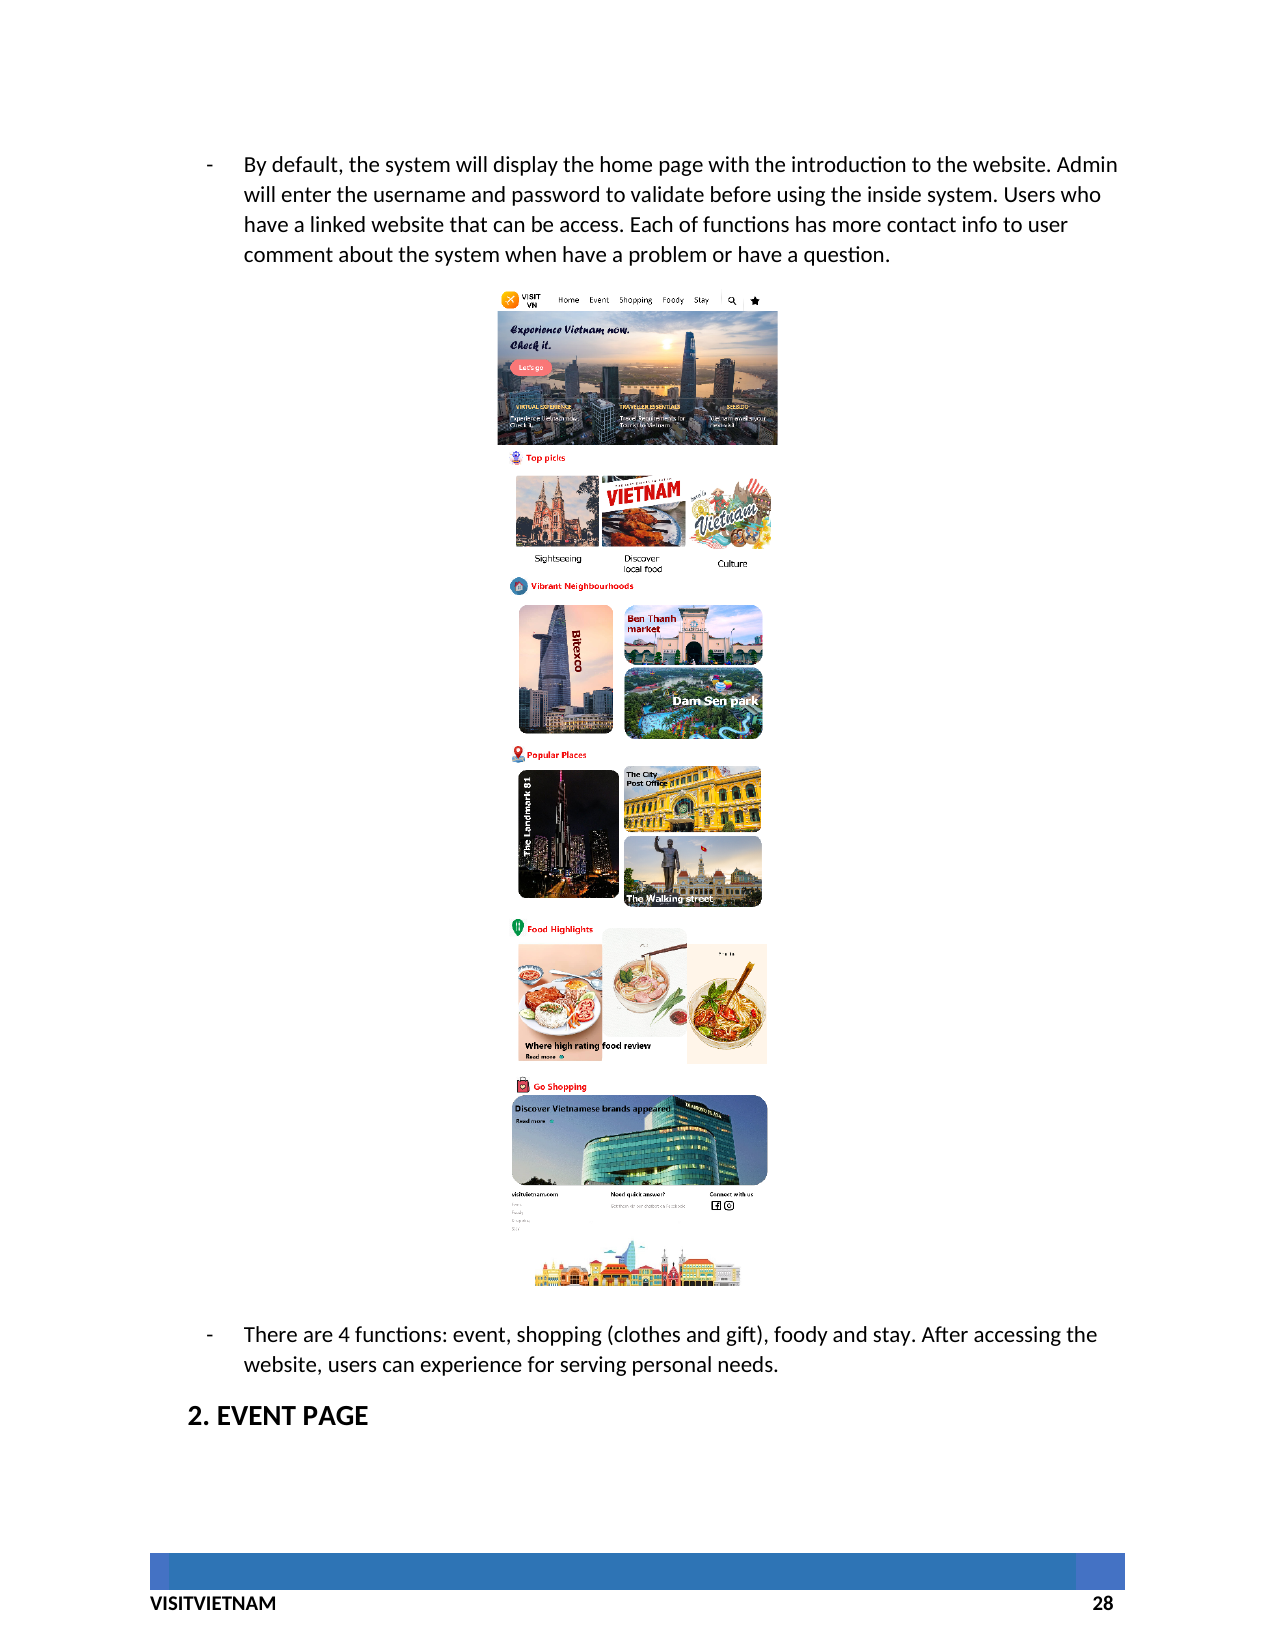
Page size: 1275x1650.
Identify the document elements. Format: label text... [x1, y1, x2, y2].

picture [497, 289, 778, 1286]
text EVENT PAGE [187, 1397, 1125, 1433]
list There are 4 functions: event, shopping (clothes and gift), foody and stay. After accessing the website, users can experience for serving personal needs. [206, 1320, 1125, 1378]
list By default, the system will display the home page with the introduction to the website. Admin will enter the username and password to validate before using the inside system. Users who have a linked website that can be access. Each of functions has more contact info to user comment about the system when have a problem or have a question. [206, 150, 1125, 269]
